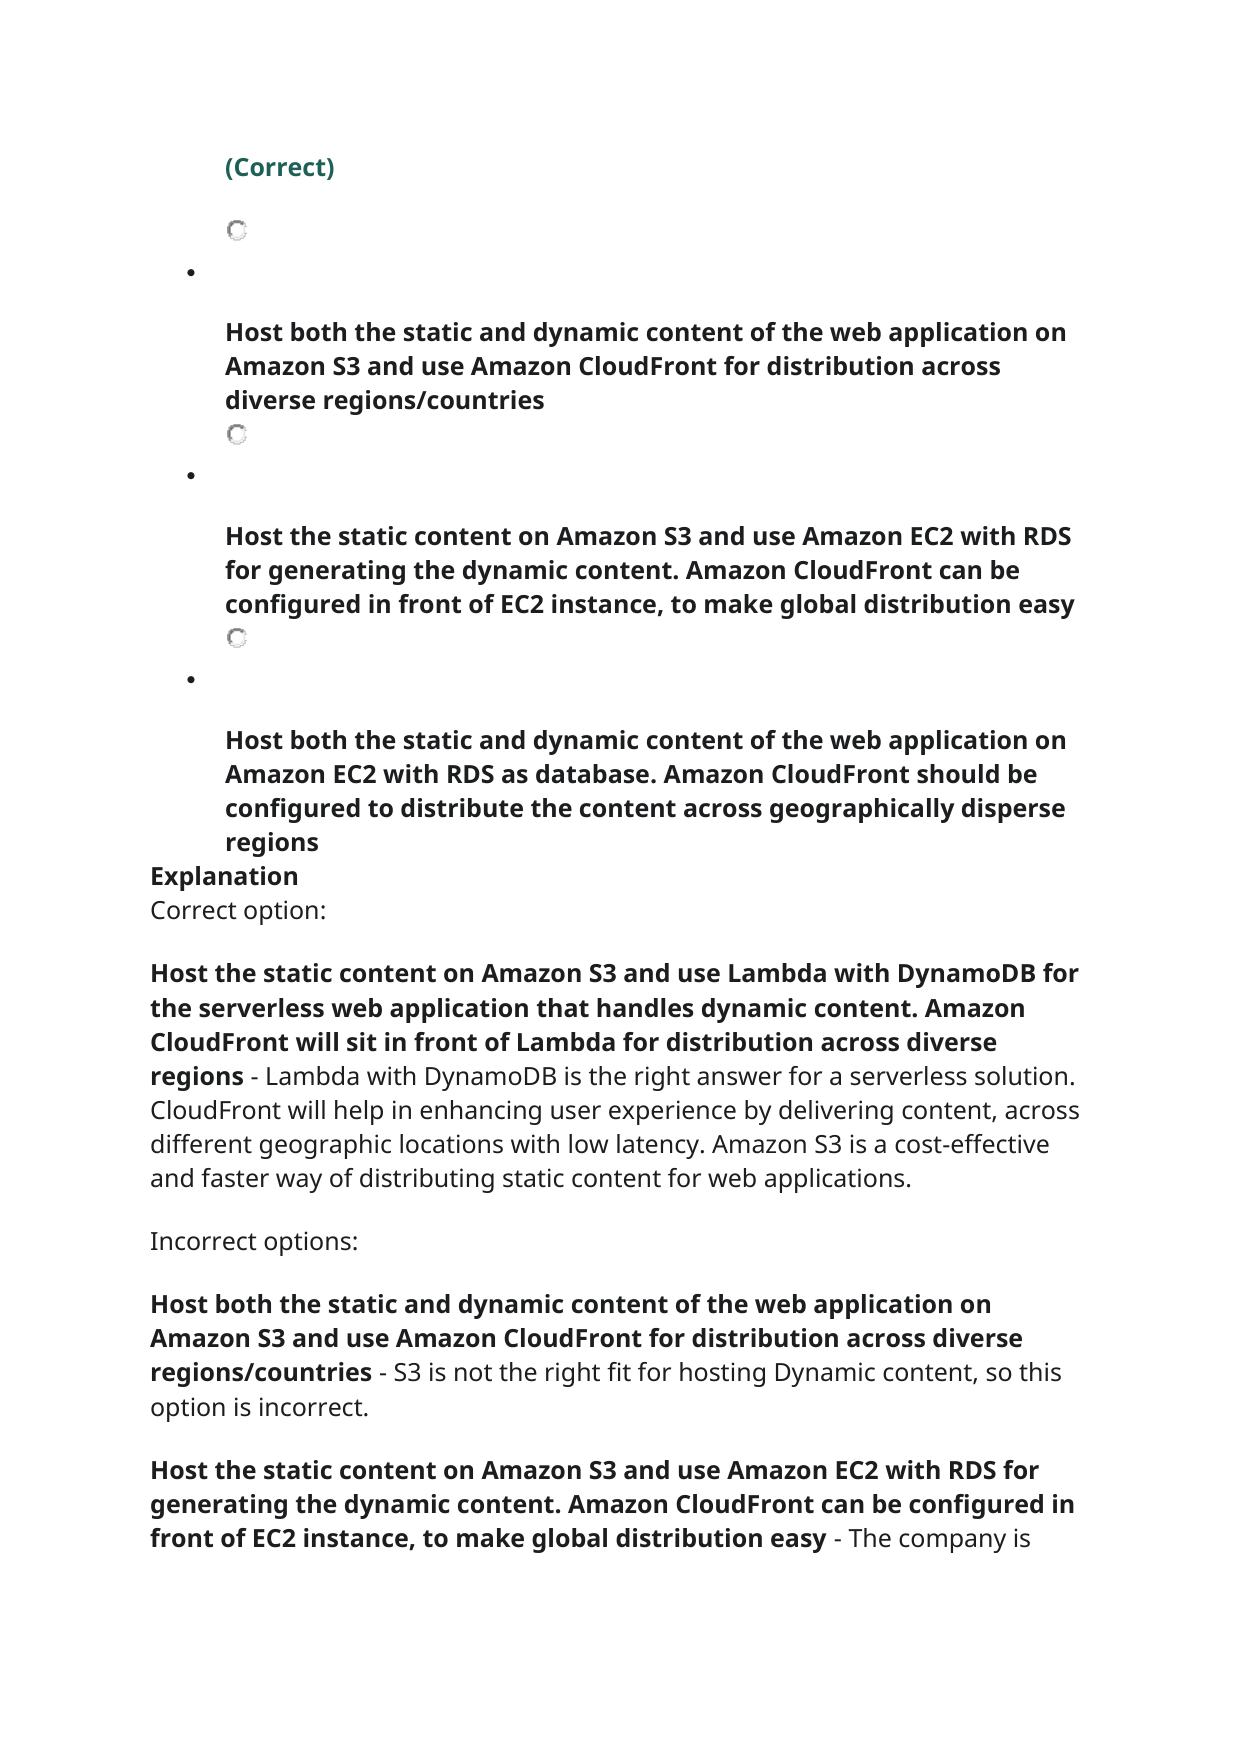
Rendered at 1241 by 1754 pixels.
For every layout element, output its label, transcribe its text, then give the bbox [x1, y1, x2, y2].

text Incorrect options: [150, 1224, 1090, 1258]
text (Correct) [225, 150, 1090, 184]
text Host both the static and dynamic content of the web application on Amazon S3 and use Amazon CloudFront for distribution across diverse regions/countries - S3 is not the right fit for hosting Dynamic content, so this option is incorrect. [150, 1287, 1090, 1423]
text Host the static content on Amazon S3 and use Lambda with DynamoDB for the serverless web application that handles dynamic content. Amazon CloudFront will sit in front of Lambda for distribution across diverse regions - Lambda with DynamoDB is the right answer for a serverless solution. CloudFront will help in enhancing user experience by delivering content, across different geographic locations with low latency. Amazon S3 is a cost-effective and faster way of distributing static content for web applications. [150, 956, 1090, 1194]
text Host the static content on Amazon S3 and use Amazon EC2 with RDS for generating the dynamic content. Amazon CloudFront can be configured in front of EC2 instance, to make global distribution easy [225, 519, 1090, 621]
text Explanation [150, 859, 1090, 893]
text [150, 1452, 1090, 1554]
text Host both the static and dynamic content of the web application on Amazon EC2 with RDS as database. Amazon CloudFront should be configured to distribute the content across geographically disperse regions [225, 723, 1090, 859]
text Correct option: [150, 893, 1090, 927]
text Host both the static and dynamic content of the web application on Amazon S3 and use Amazon CloudFront for distribution across diverse regions/countries [225, 315, 1090, 417]
